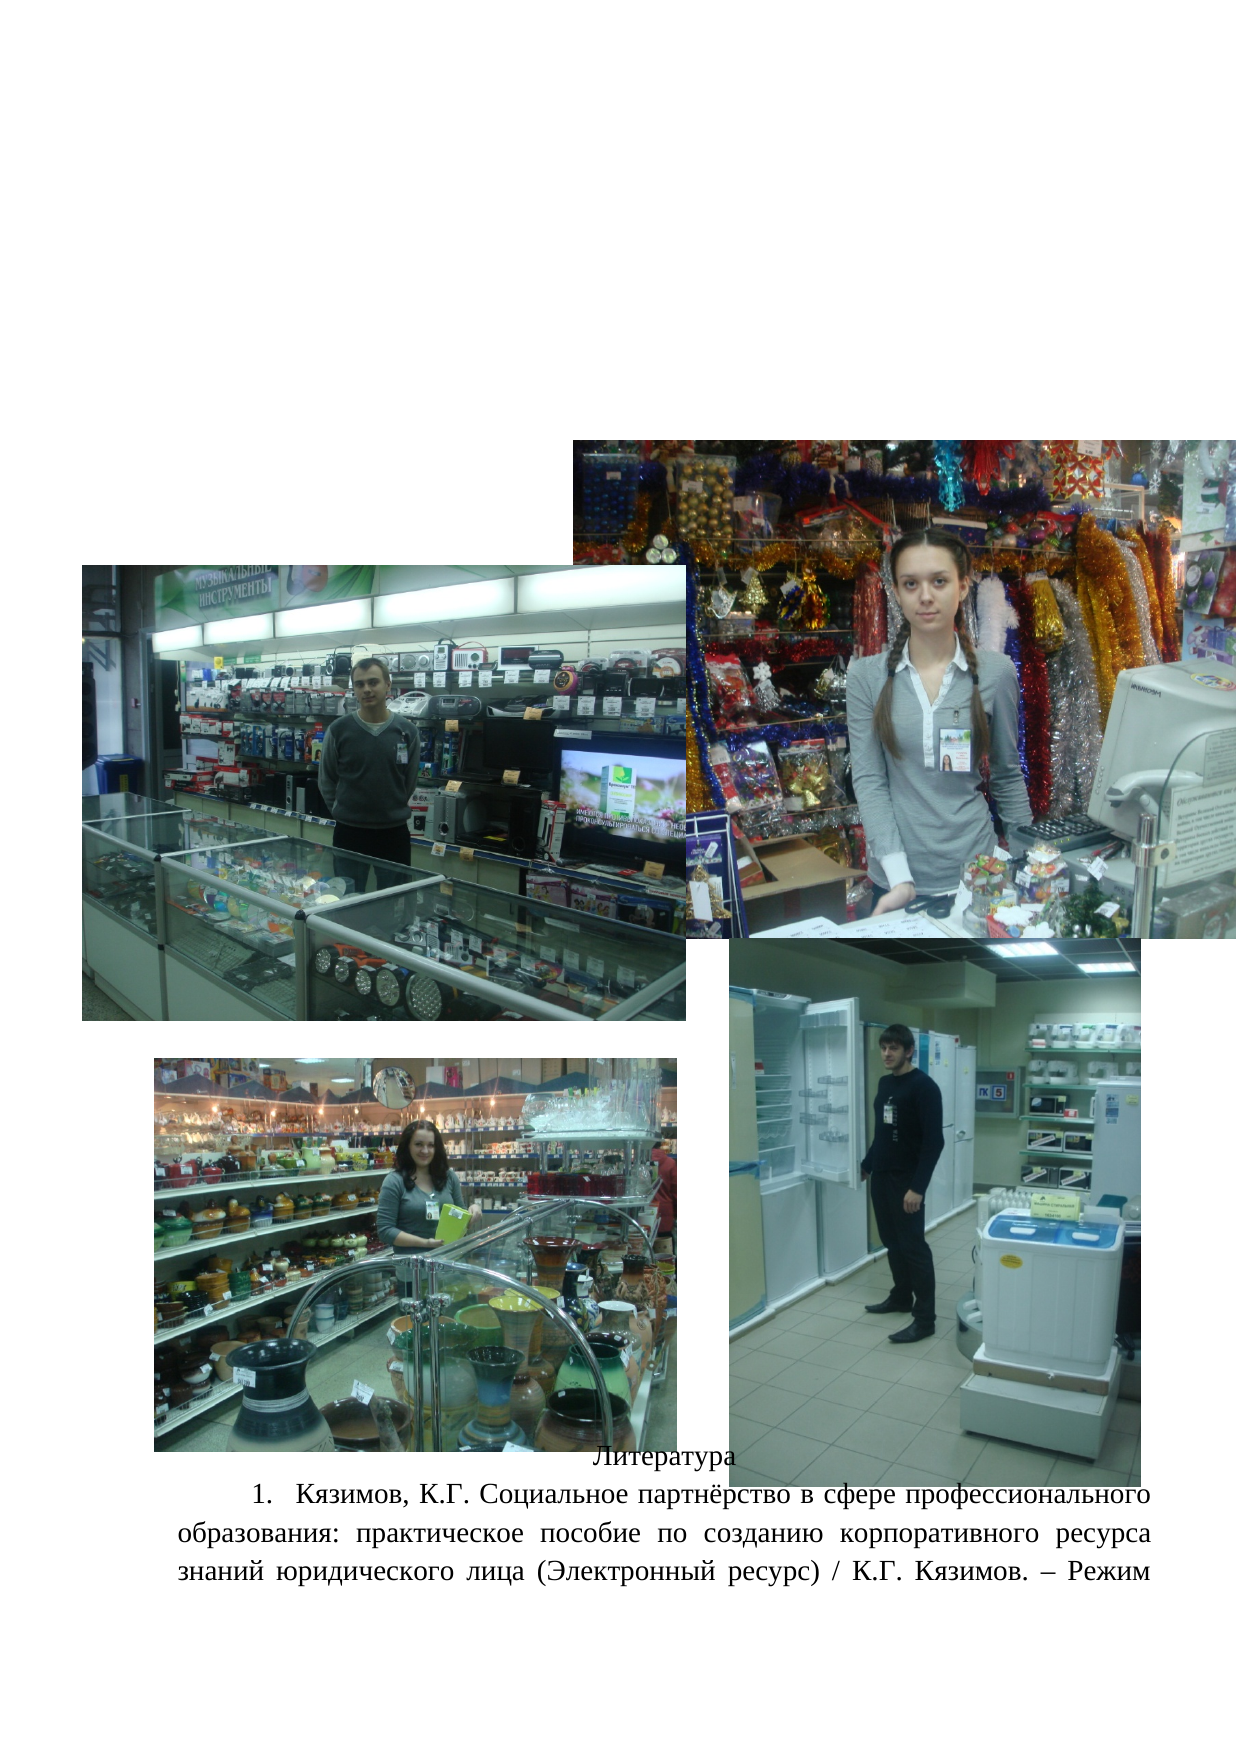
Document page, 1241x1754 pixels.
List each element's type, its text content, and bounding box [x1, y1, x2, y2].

picture [154, 1058, 677, 1452]
text Литература [177, 1438, 1152, 1471]
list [177, 1476, 1152, 1587]
picture [82, 440, 1236, 1438]
picture [729, 1471, 1141, 1476]
